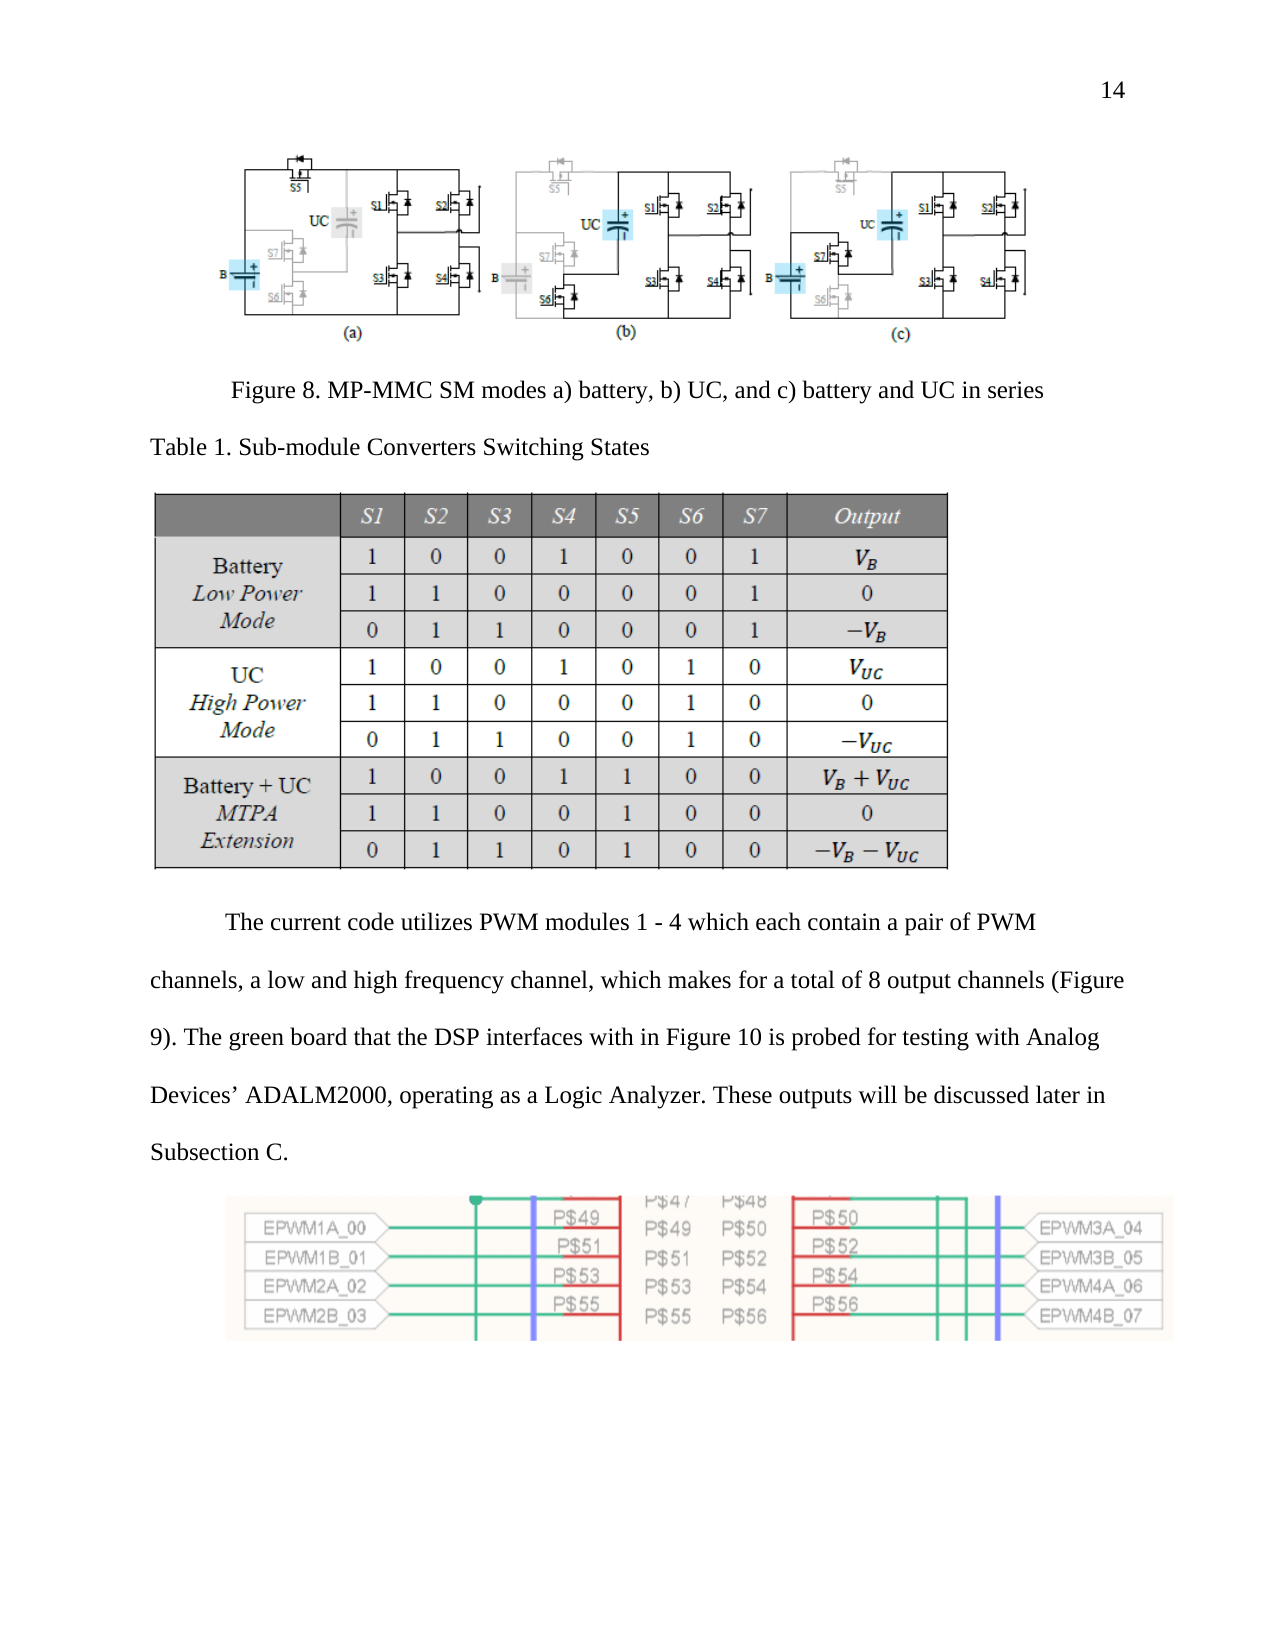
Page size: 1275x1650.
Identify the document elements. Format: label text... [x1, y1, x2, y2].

subtitle Figure 8. MP-MMC SM modes a) battery, b) UC, and c) battery and UC in series [150, 375, 1125, 403]
picture [211, 150, 1064, 346]
text The current code utilizes PWM modules 1 - 4 which each contain a pair of PWM channels, a low and high frequency channel, which makes for a total of 8 output channels (Figure 9). The green board that the DSP interfaces with in Figure 10 is probed for testing with Analog Devices’ ADALM2000, operating as a Logic Analyzer. These outputs will be discussed later in Subsection C. [150, 907, 1125, 1166]
subtitle Table 1. Sub-module Converters Switching States [150, 432, 1125, 461]
picture [150, 489, 952, 879]
picture [226, 1196, 1173, 1340]
